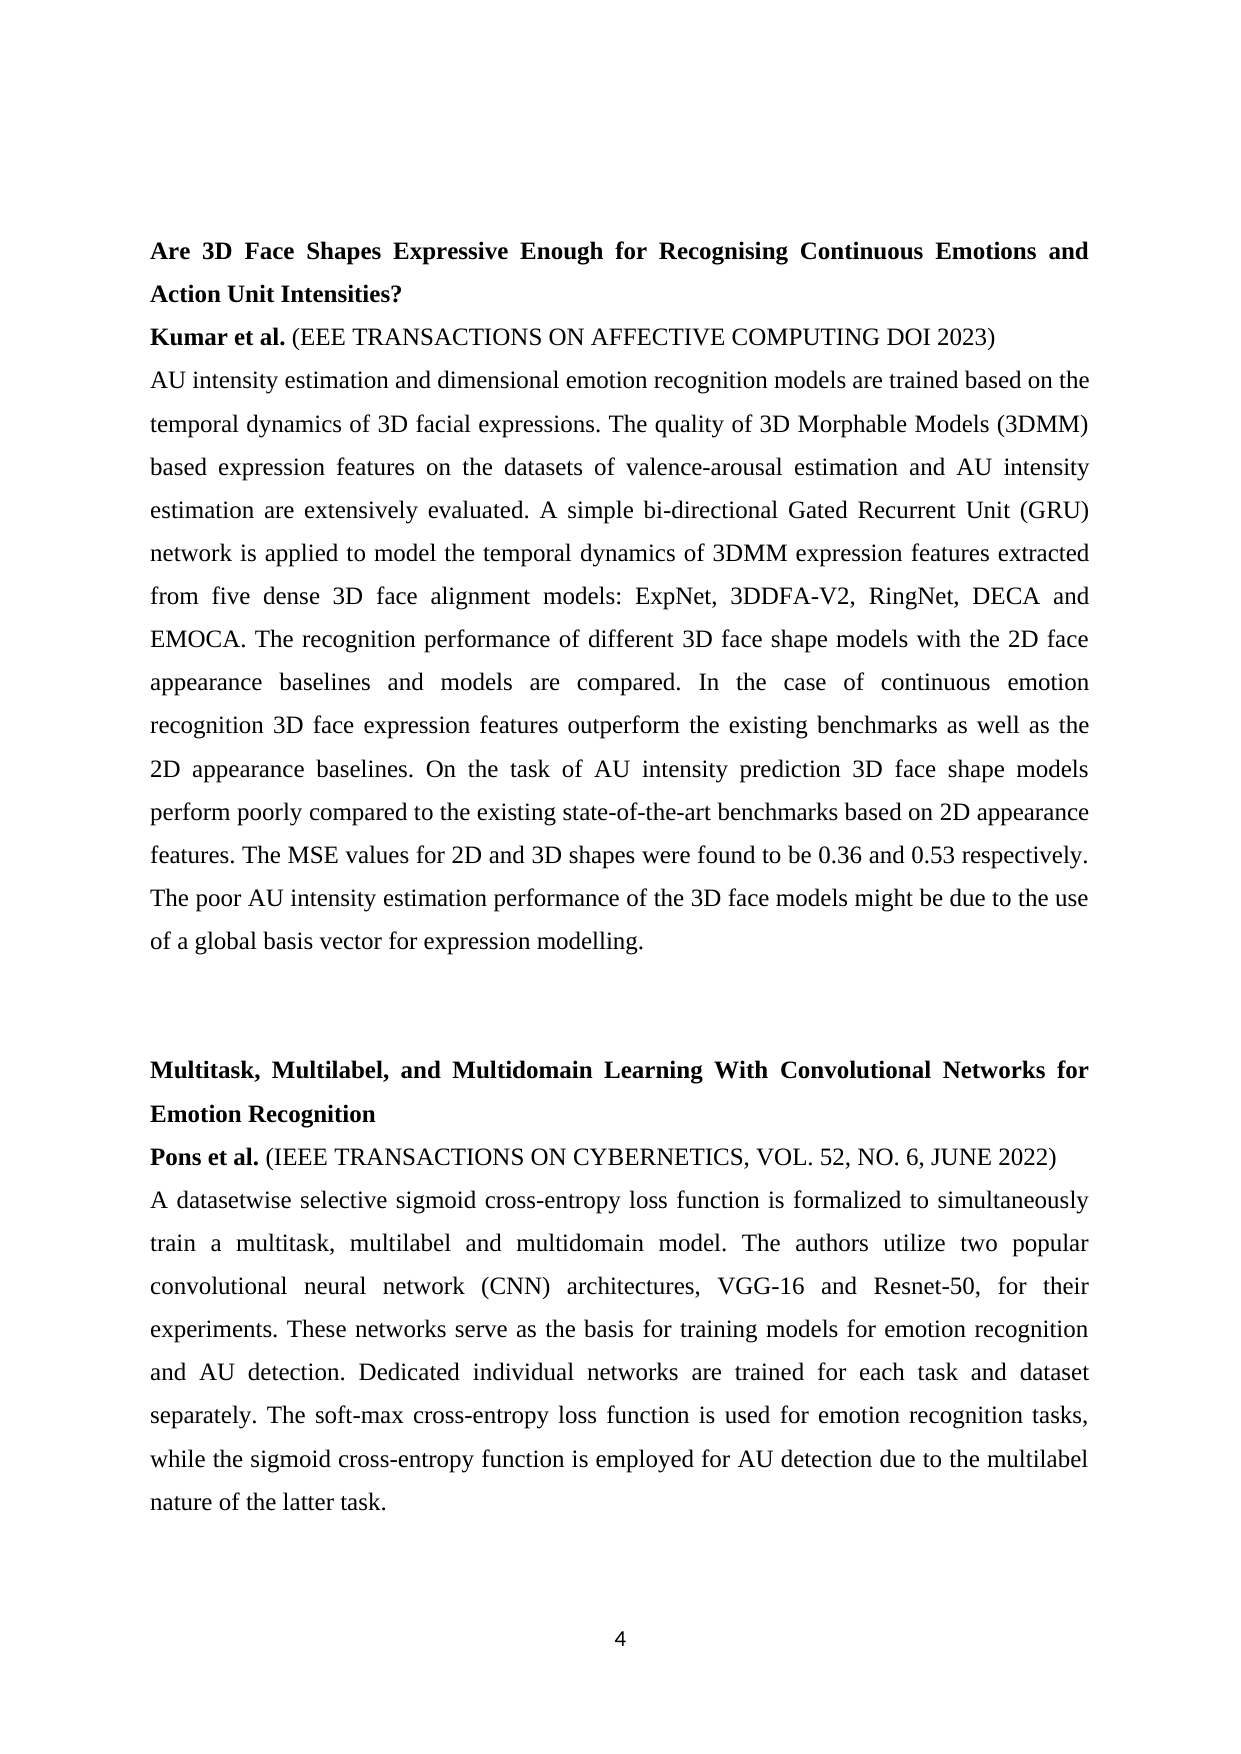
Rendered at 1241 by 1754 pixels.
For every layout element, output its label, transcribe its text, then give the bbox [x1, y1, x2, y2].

text Are 3D Face Shapes Expressive Enough for Recognising Continuous Emotions and Action Unit Intensities? [150, 236, 1090, 308]
text Kumar et al. (EEE TRANSACTIONS ON AFFECTIVE COMPUTING DOI 2023) [150, 322, 1090, 351]
text Pons et al. (IEEE TRANSACTIONS ON CYBERNETICS, VOL. 52, NO. 6, JUNE 2022) [150, 1142, 1090, 1171]
text A datasetwise selective sigmoid cross-entropy loss function is formalized to simultaneously train a multitask, multilabel and multidomain model. The authors utilize two popular convolutional neural network (CNN) architectures, VGG-16 and Resnet-50, for their experiments. These networks serve as the basis for training models for emotion recognition and AU detection. Dedicated individual networks are trained for each task and dataset separately. The soft-max cross-entropy loss function is used for emotion recognition tasks, while the sigmoid cross-entropy function is employed for AU detection due to the multilabel nature of the latter task. [150, 1185, 1090, 1516]
text AU intensity estimation and dimensional emotion recognition models are trained based on the temporal dynamics of 3D facial expressions. The quality of 3D Morphable Models (3DMM) based expression features on the datasets of valence-arousal estimation and AU intensity estimation are extensively evaluated. A simple bi-directional Gated Recurrent Unit (GRU) network is applied to model the temporal dynamics of 3DMM expression features extracted from five dense 3D face alignment models: ExpNet, 3DDFA-V2, RingNet, DECA and EMOCA. The recognition performance of different 3D face shape models with the 2D face appearance baselines and models are compared. In the case of continuous emotion recognition 3D face expression features outperform the existing benchmarks as well as the 2D appearance baselines. On the task of AU intensity prediction 3D face shape models perform poorly compared to the existing state-of-the-art benchmarks based on 2D appearance features. The MSE values for 2D and 3D shapes were found to be 0.36 and 0.53 respectively. The poor AU intensity estimation performance of the 3D face models might be due to the use of a global basis vector for expression modelling. [150, 366, 1090, 955]
text Multitask, Multilabel, and Multidomain Learning With Convolutional Networks for Emotion Recognition [150, 1056, 1090, 1127]
